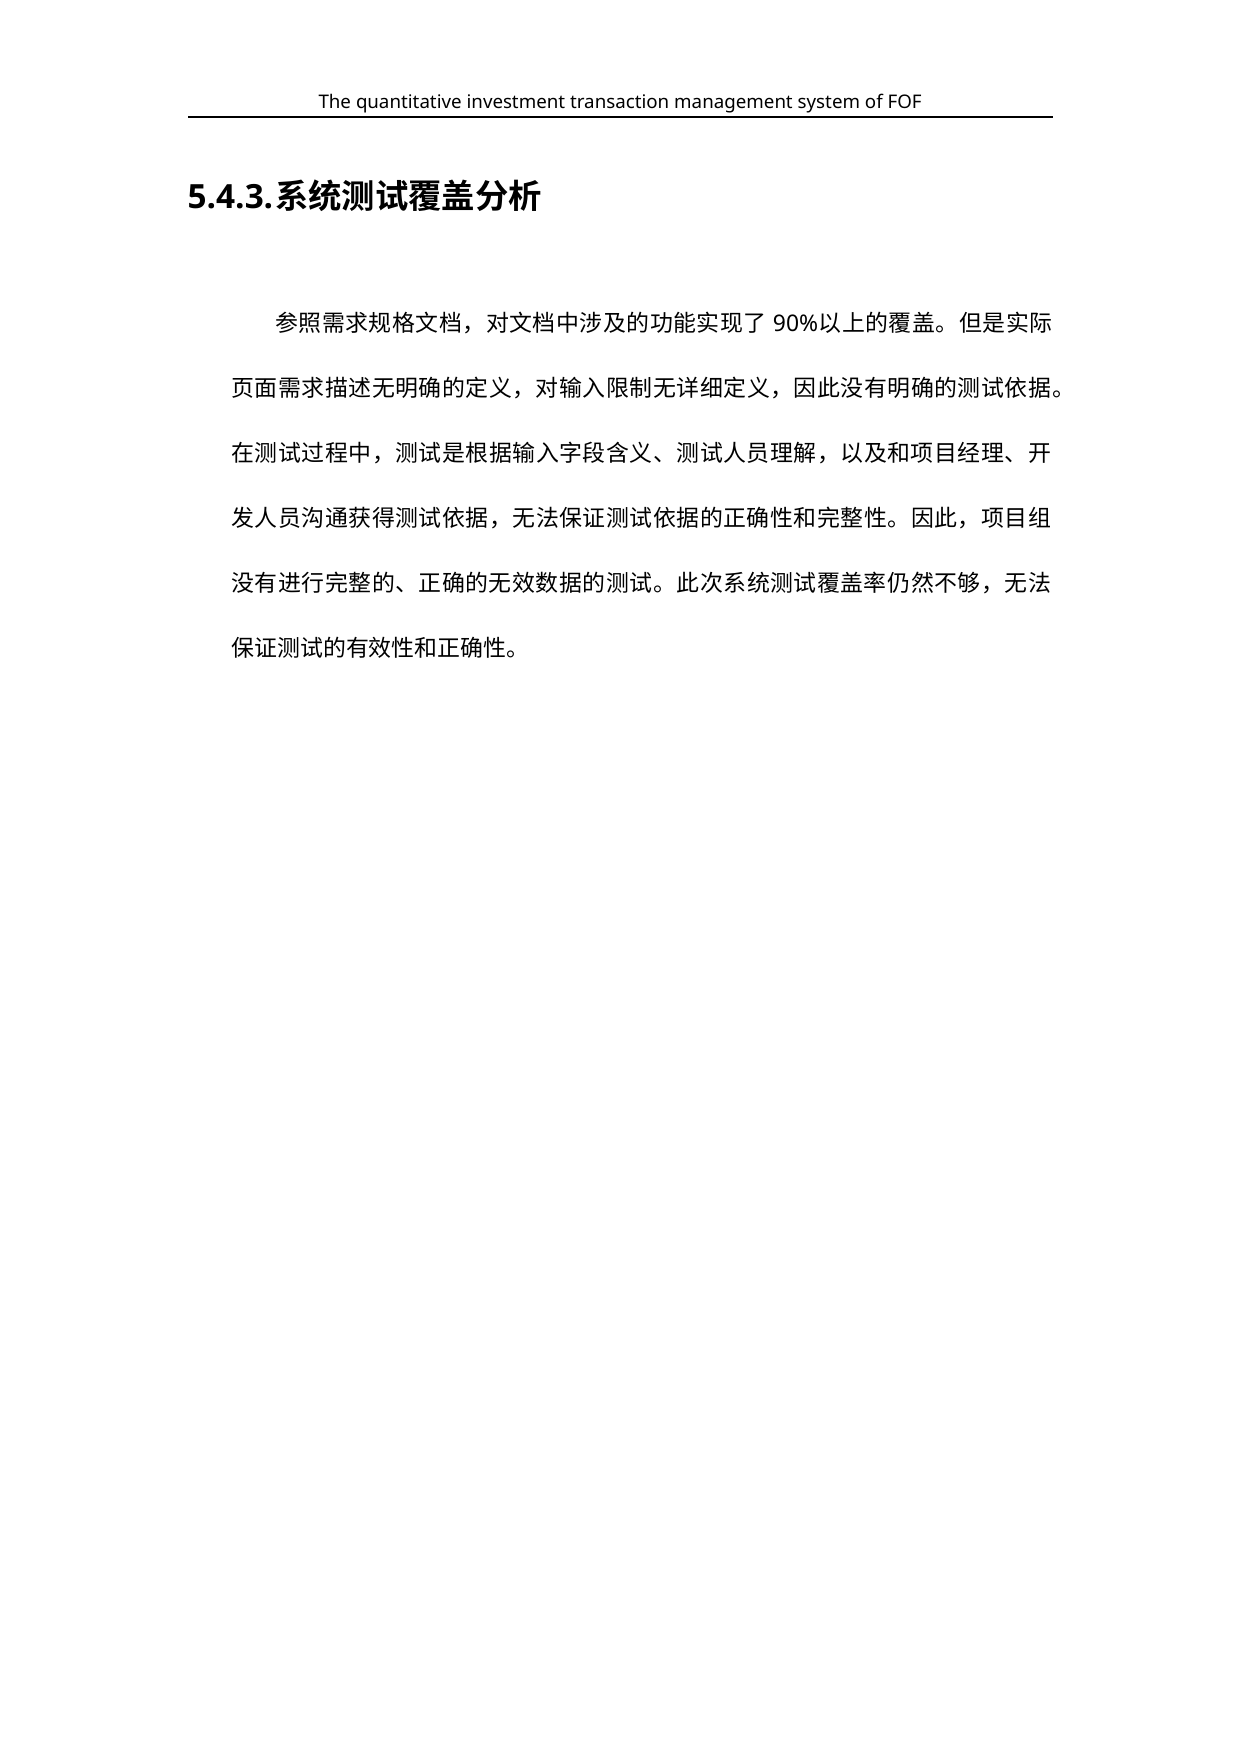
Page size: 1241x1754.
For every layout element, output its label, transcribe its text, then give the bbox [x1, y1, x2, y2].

subtitle 系统测试覆盖分析 [187, 162, 1053, 227]
text 参照需求规格文档，对文档中涉及的功能实现了90%以上的覆盖。但是实际页面需求描述无明确的定义，对输入限制无详细定义，因此没有明确的测试依据。在测试过程中，测试是根据输入字段含义、测试人员理解，以及和项目经理、开发人员沟通获得测试依据，无法保证测试依据的正确性和完整性。因此，项目组没有进行完整的、正确的无效数据的测试。此次系统测试覆盖率仍然不够，无法保证测试的有效性和正确性。 [231, 289, 1053, 679]
